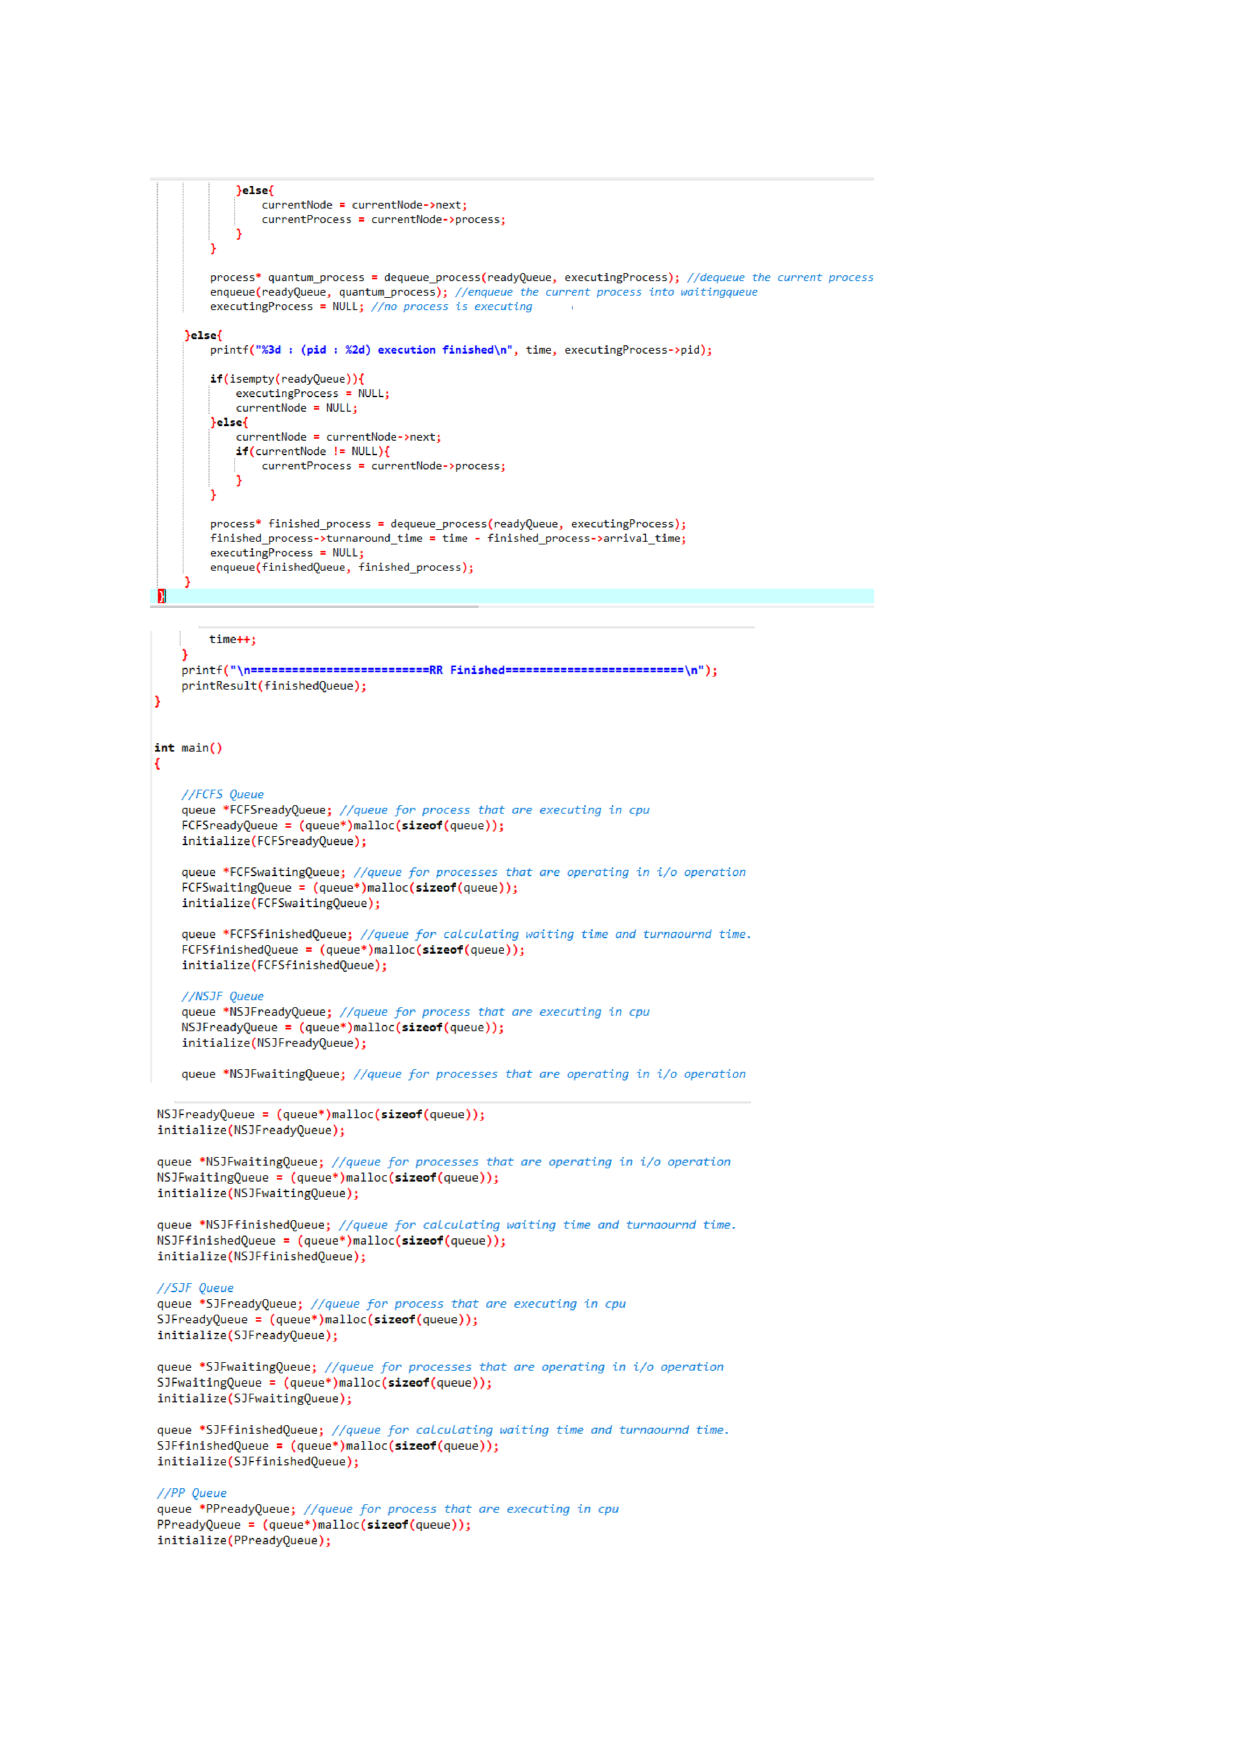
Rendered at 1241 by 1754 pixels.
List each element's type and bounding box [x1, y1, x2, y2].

picture [150, 177, 875, 608]
picture [150, 626, 755, 1083]
picture [150, 1101, 751, 1552]
